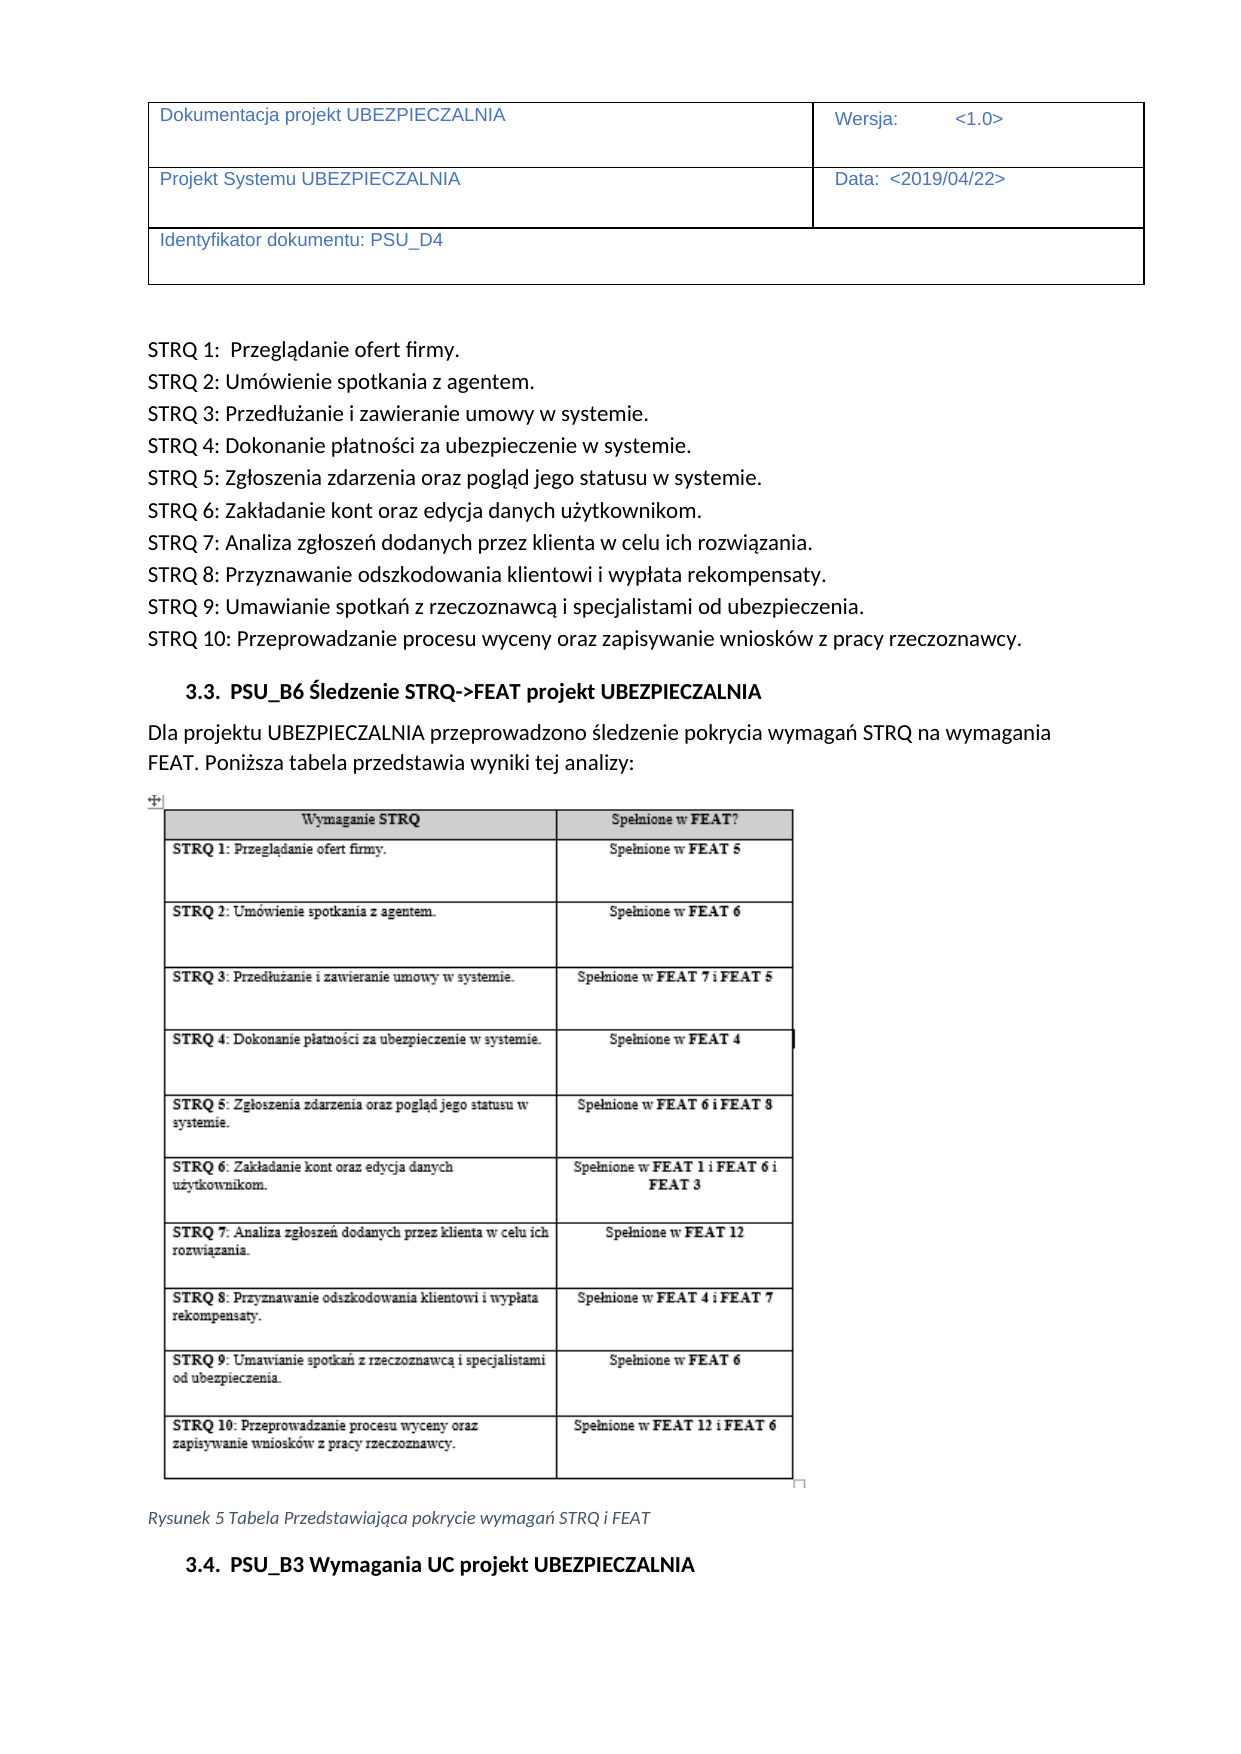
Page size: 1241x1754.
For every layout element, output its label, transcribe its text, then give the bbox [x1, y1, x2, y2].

text Dla projektu UBEZPIECZALNIA przeprowadzono śledzenie pokrycia wymagań STRQ na wymagania FEAT. Poniższa tabela przedstawia wyniki tej analizy: [148, 718, 1093, 776]
list STRQ 7: Analiza zgłoszeń dodanych przez klienta w celu ich rozwiązania. [148, 528, 1093, 556]
list STRQ 5: Zgłoszenia zdarzenia oraz pogląd jego statusu w systemie. [148, 463, 1093, 492]
text PSU_B3 Wymagania UC projekt UBEZPIECZALNIA [185, 1550, 1093, 1578]
picture [147, 795, 814, 1488]
text Rysunek 5 Tabela Przedstawiająca pokrycie wymagań STRQ i FEAT [148, 1507, 1093, 1529]
text PSU_B6 Śledzenie STRQ->FEAT projekt UBEZPIECZALNIA [185, 677, 1093, 706]
list STRQ 3: Przedłużanie i zawieranie umowy w systemie. [148, 399, 1093, 427]
list STRQ 10: Przeprowadzanie procesu wyceny oraz zapisywanie wniosków z pracy rzeczoznawcy. [148, 624, 1093, 652]
list STRQ 1: Przeglądanie ofert firmy. [148, 335, 1093, 363]
list STRQ 4: Dokonanie płatności za ubezpieczenie w systemie. [148, 431, 1093, 459]
list STRQ 2: Umówienie spotkania z agentem. [148, 367, 1093, 395]
list STRQ 6: Zakładanie kont oraz edycja danych użytkownikom. [148, 496, 1093, 524]
list STRQ 9: Umawianie spotkań z rzeczoznawcą i specjalistami od ubezpieczenia. [148, 592, 1093, 620]
list STRQ 8: Przyznawanie odszkodowania klientowi i wypłata rekompensaty. [148, 560, 1093, 588]
